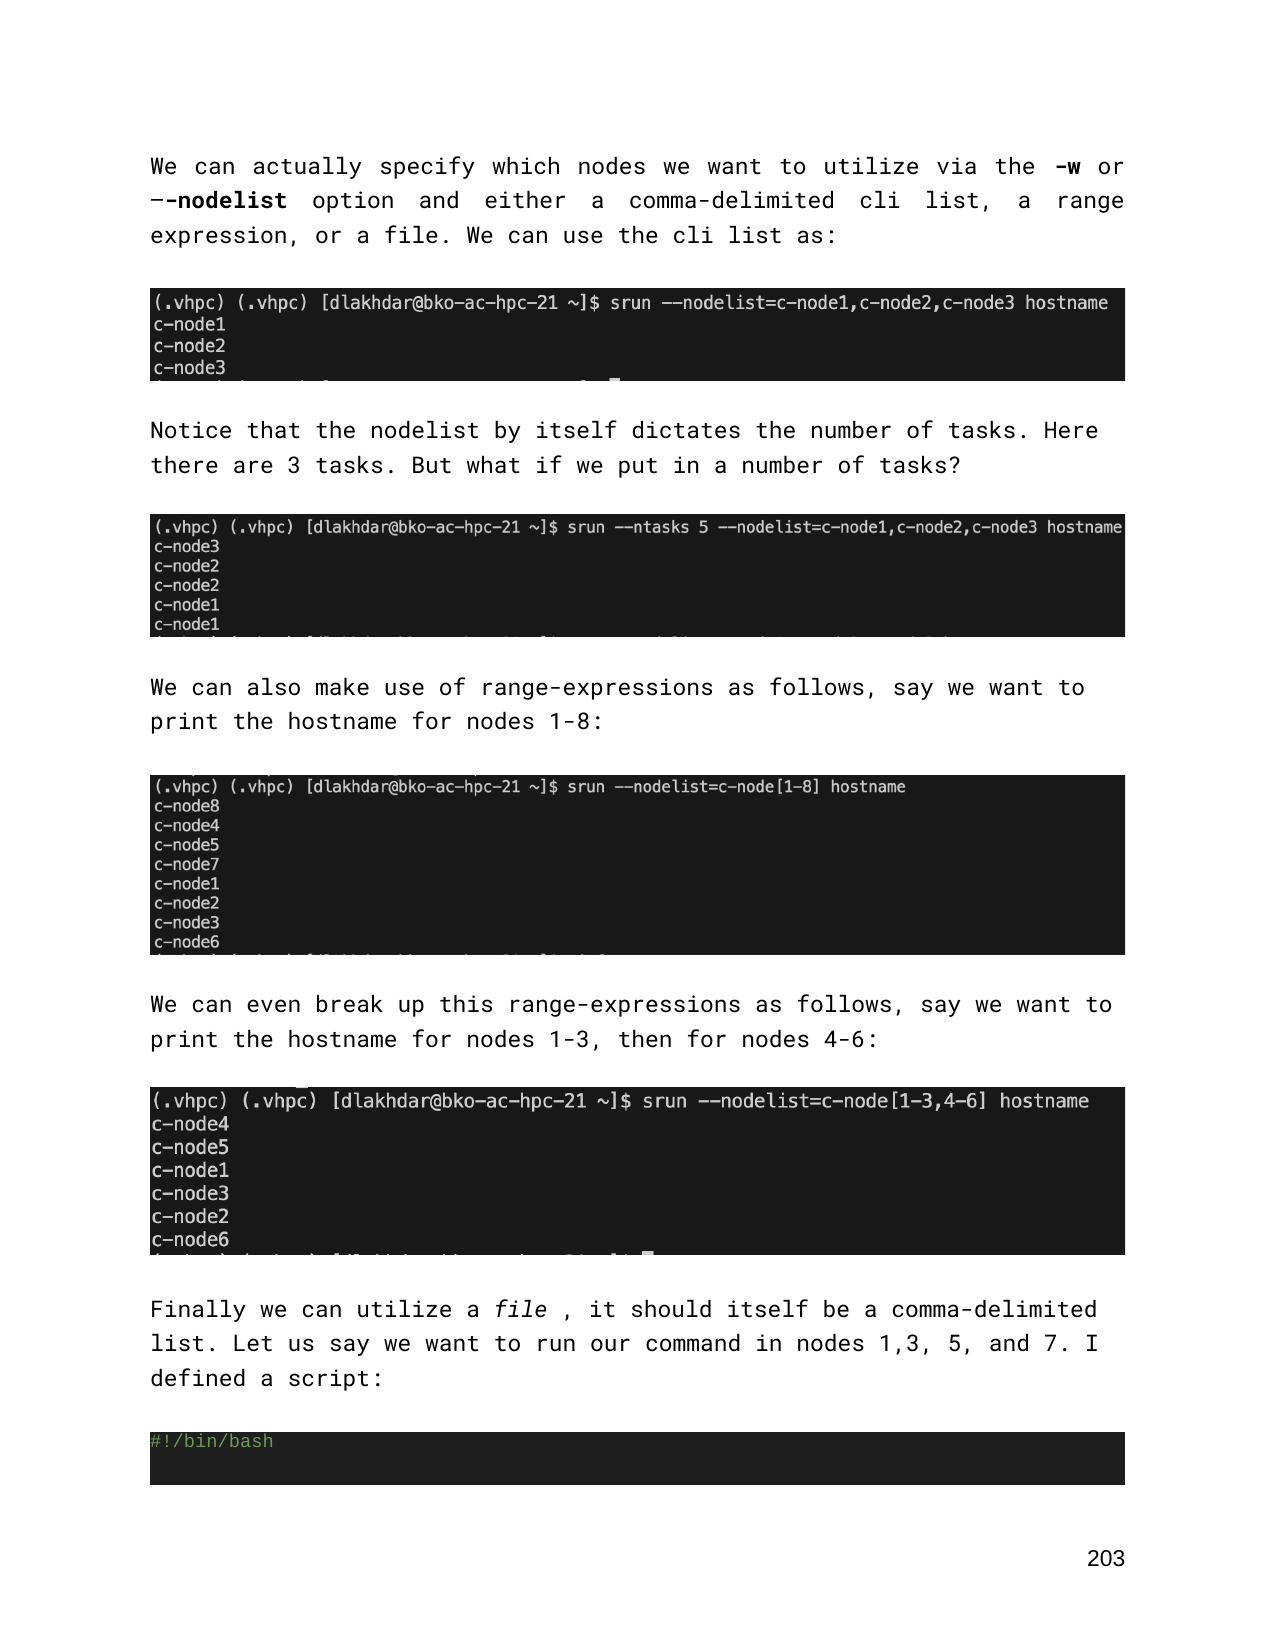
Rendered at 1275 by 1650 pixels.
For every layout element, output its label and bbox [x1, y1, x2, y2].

picture [150, 288, 1125, 381]
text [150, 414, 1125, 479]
picture [150, 514, 1125, 637]
picture [150, 1087, 1125, 1255]
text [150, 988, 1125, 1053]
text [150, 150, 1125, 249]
picture [150, 775, 1125, 955]
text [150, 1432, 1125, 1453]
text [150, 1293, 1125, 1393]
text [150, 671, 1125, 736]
